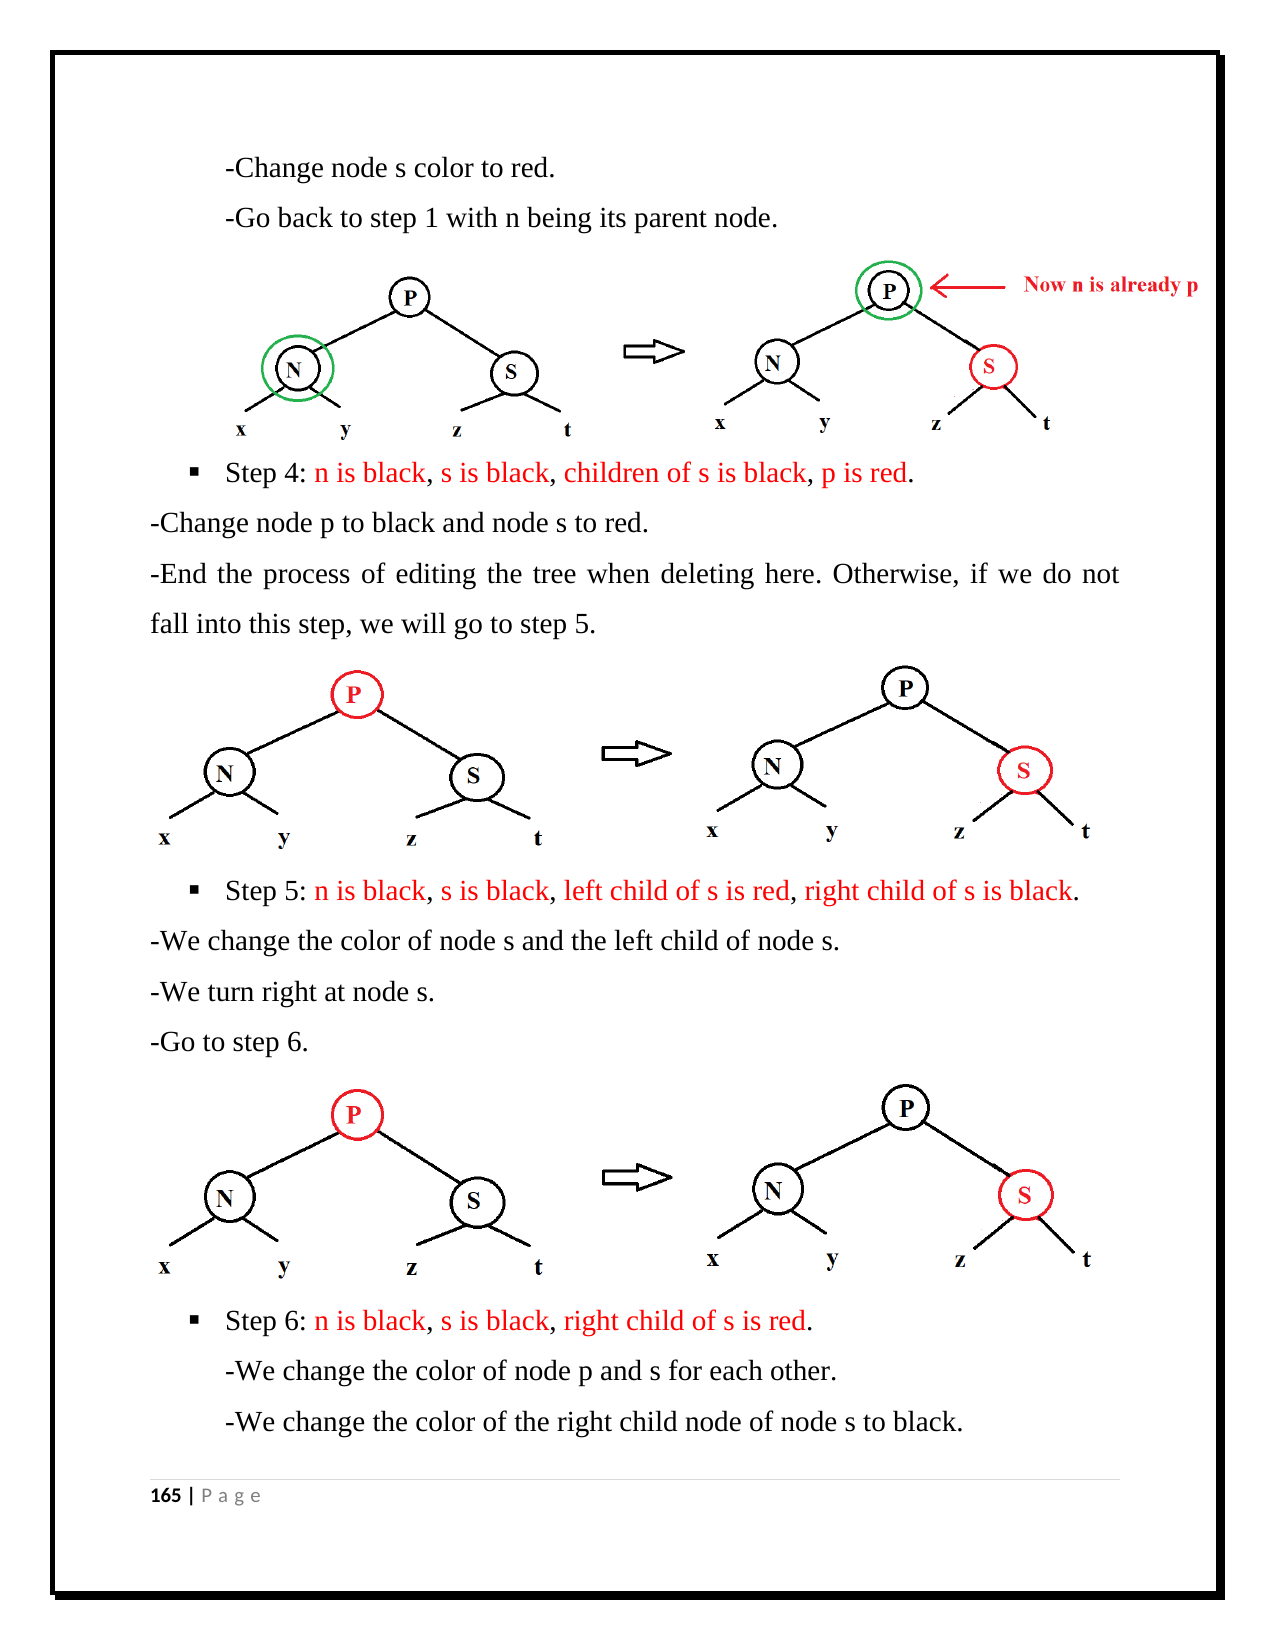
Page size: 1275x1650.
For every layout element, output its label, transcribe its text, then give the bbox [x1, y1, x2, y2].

picture [150, 656, 1125, 861]
text -We turn right at node s. [150, 974, 1120, 1007]
text -Change node s color to red. [225, 150, 1120, 183]
list Step 4: n is black, s is black, children of s is black, p is red. [187, 455, 1120, 489]
text -Change node p to black and node s to red. [150, 506, 1120, 539]
text -We change the color of node s and the left child of node s. [150, 923, 1120, 957]
picture [150, 1074, 1125, 1291]
text -Go to step 6. [150, 1024, 1120, 1058]
list Step 6: n is black, s is black, right child of s is red. [187, 1303, 1120, 1337]
picture [225, 250, 1200, 443]
list Step 5: n is black, s is black, left child of s is red, right child of s is black. [187, 873, 1120, 907]
text -We change the color of the right child node of node s to black. [225, 1404, 1120, 1437]
text -Go back to step 1 with n being its parent node. [225, 200, 1120, 234]
text -We change the color of node p and s for each other. [225, 1353, 1120, 1387]
text -End the process of editing the tree when deleting here. Otherwise, if we do not fall into this step, we will go to step 5. [150, 556, 1120, 640]
